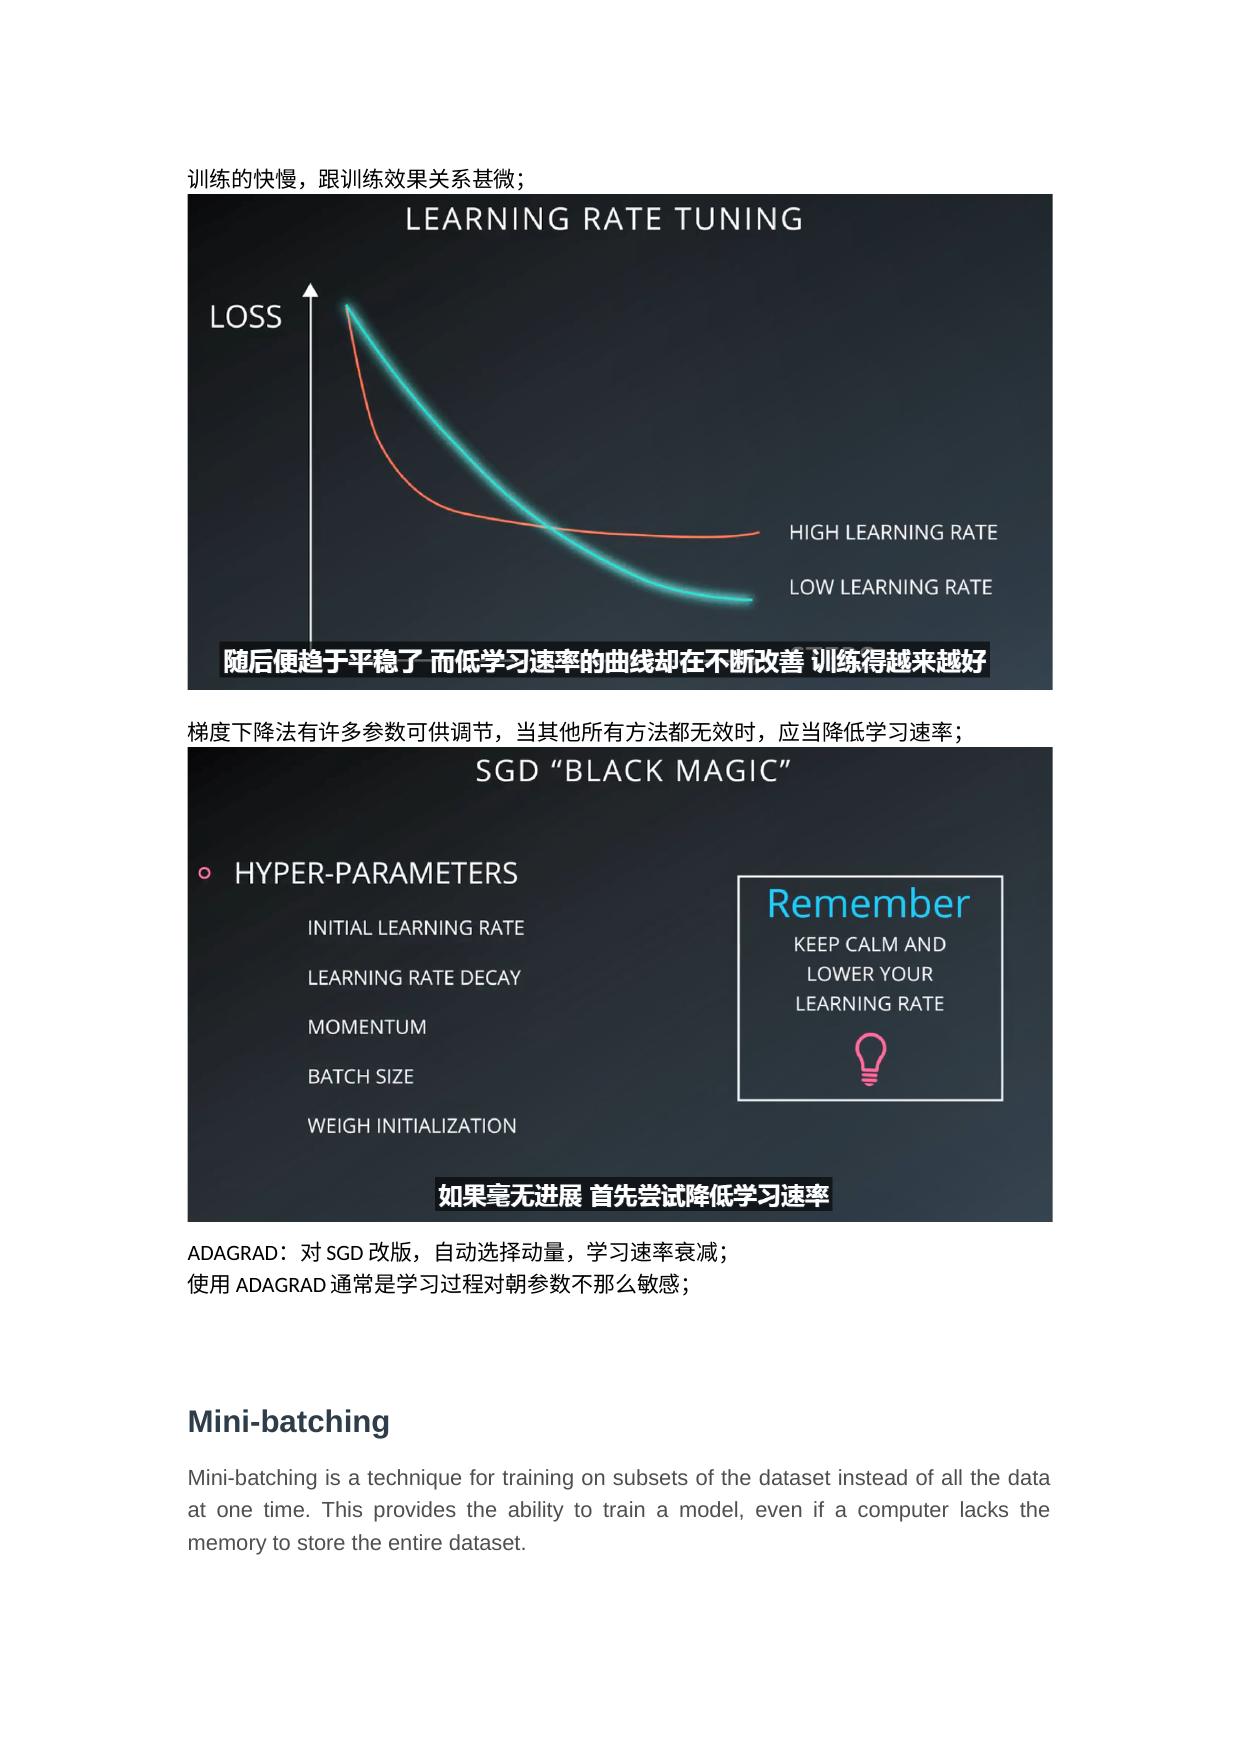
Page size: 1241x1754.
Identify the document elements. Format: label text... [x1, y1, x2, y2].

picture [187, 747, 1053, 1222]
text ADAGRAD：对SGD改版，自动选择动量，学习速率衰减； [187, 1234, 1053, 1267]
picture [187, 194, 1053, 690]
text 训练的快慢，跟训练效果关系甚微； [187, 162, 1053, 194]
text 使用ADAGRAD通常是学习过程对朝参数不那么敏感； [187, 1267, 1053, 1299]
text Mini-batching is a technique for training on subsets of the dataset instead of all the data at one time. This provides the ability to train a model, even if a computer lacks the memory to store the entire dataset. [187, 1461, 1053, 1558]
text 梯度下降法有许多参数可供调节，当其他所有方法都无效时，应当降低学习速率； [187, 714, 1053, 747]
subtitle Mini-batching [187, 1388, 1053, 1453]
